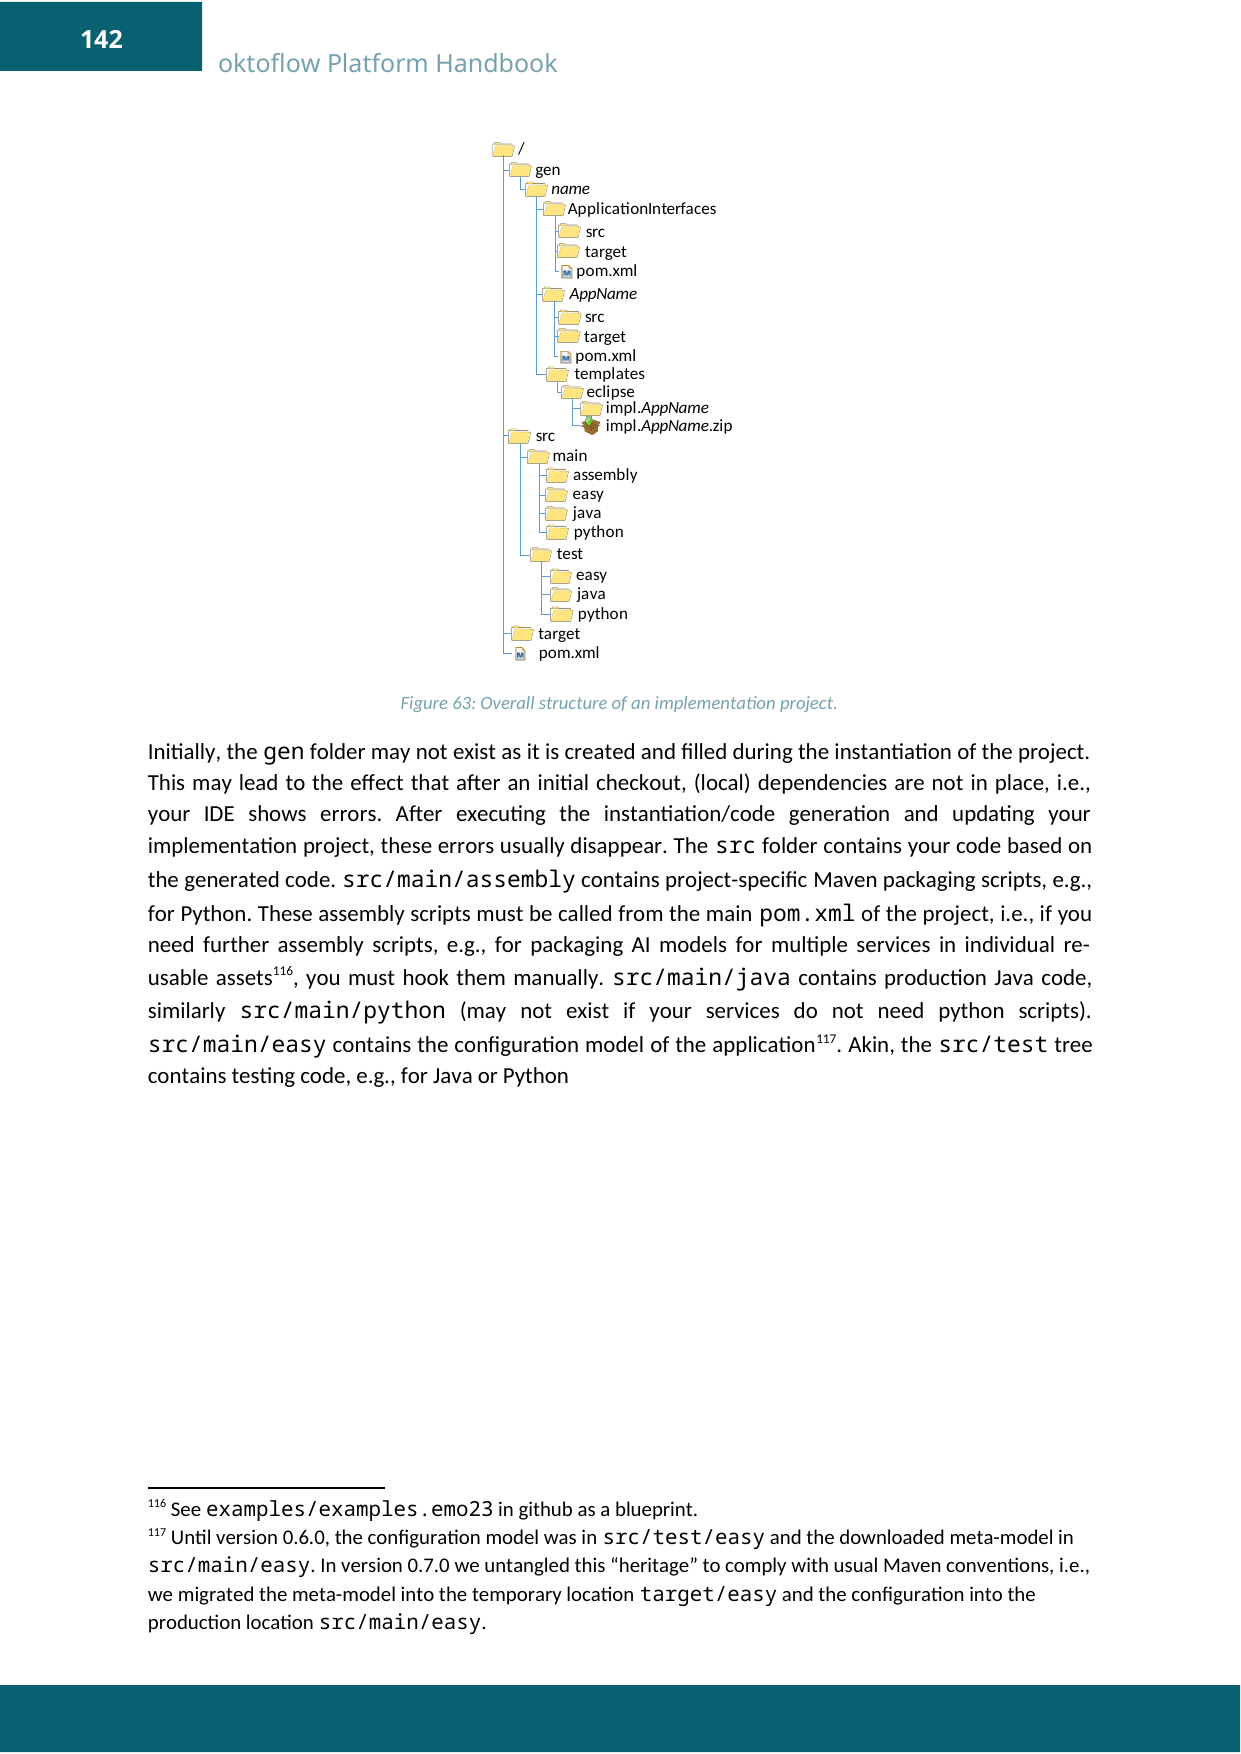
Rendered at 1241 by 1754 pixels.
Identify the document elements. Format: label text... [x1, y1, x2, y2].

text Figure 63: Overall structure of an implementation project. [148, 691, 1093, 714]
text Initially, the gen folder may not exist as it is created and filled during the instantiation of the project. This may lead to the effect that after an initial checkout, (local) dependencies are not in place, i.e., your IDE shows errors. After executing the instantiation/code generation and updating your implementation project, these errors usually disappear. The src folder contains your code based on the generated code. src/main/assembly contains project-specific Maven packaging scripts, e.g., for Python. These assembly scripts must be called from the main pom.xml of the project, i.e., if you need further assembly scripts, e.g., for packaging AI models for multiple services in individual re-usable assets, you must hook them manually. src/main/java contains production Java code, similarly src/main/python (may not exist if your services do not need python scripts). src/main/easy contains the configuration model of the application. Akin, the src/test tree contains testing code, e.g., for Java or Python [148, 735, 1093, 1089]
